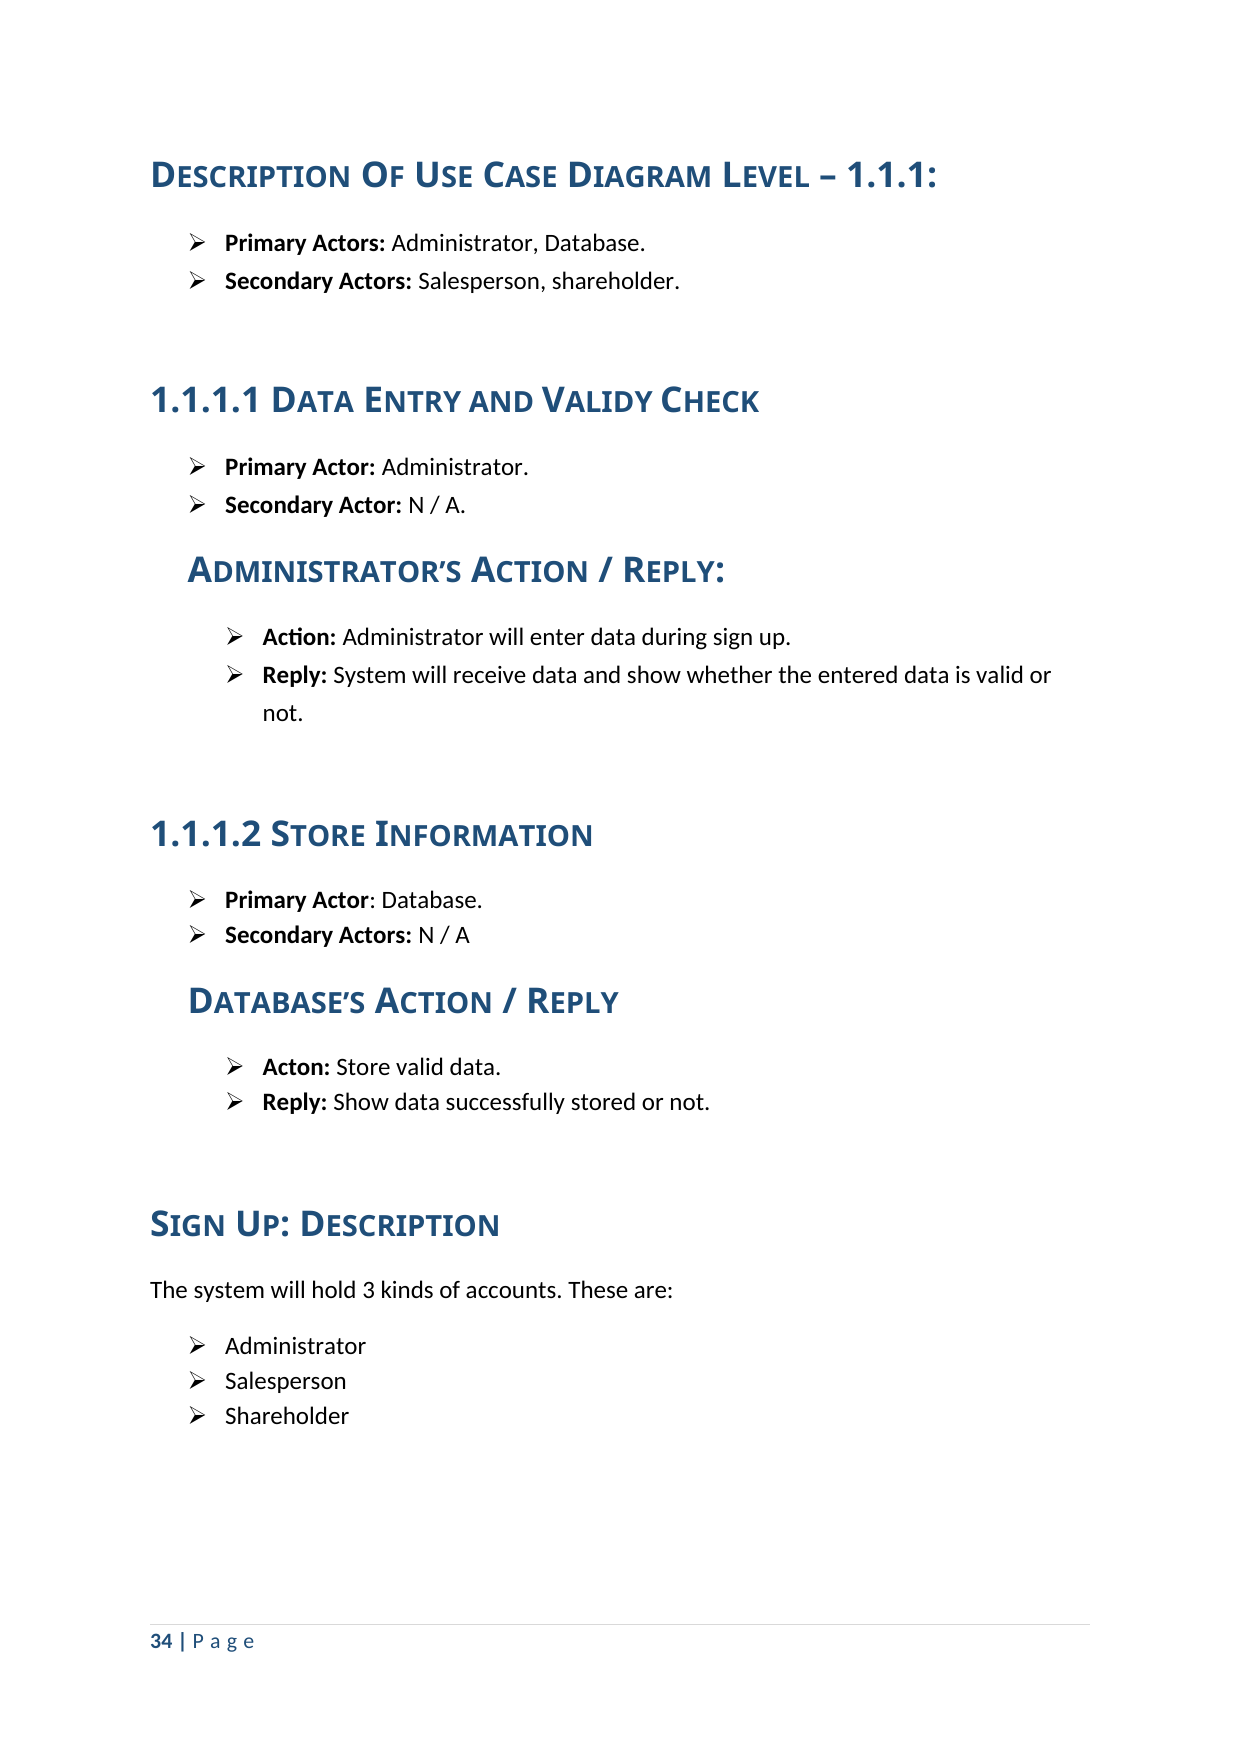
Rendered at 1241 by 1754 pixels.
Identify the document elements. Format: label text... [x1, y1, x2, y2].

list Acton: Store valid data. [225, 1051, 1090, 1082]
text 1.1.1.2 STORE INFORMATION [150, 808, 1090, 856]
text DATABASE’S ACTION / REPLY [187, 975, 1090, 1023]
list Reply: System will receive data and show whether the entered data is valid or not. [225, 659, 1090, 728]
list Primary Actor: Administrator. [187, 451, 1090, 482]
list Administrator [187, 1330, 1090, 1361]
text SIGN UP: DESCRIPTION [150, 1198, 1090, 1246]
text ADMINISTRATOR’S ACTION / REPLY: [187, 544, 1090, 593]
text 1.1.1.1 DATA ENTRY AND VALIDY CHECK [150, 374, 1090, 423]
list Reply: Show data successfully stored or not. [225, 1086, 1090, 1117]
list Secondary Actors: Salesperson, shareholder. [187, 265, 1090, 296]
list Action: Administrator will enter data during sign up. [225, 621, 1090, 652]
list Secondary Actor: N / A. [187, 489, 1090, 520]
list Primary Actor: Database. [187, 884, 1090, 915]
list Shareholder [187, 1400, 1090, 1431]
list Secondary Actors: N / A [187, 919, 1090, 950]
list Primary Actors: Administrator, Database. [187, 227, 1090, 257]
text The system will hold 3 kinds of accounts. These are: [150, 1274, 1090, 1305]
list Salesperson [187, 1365, 1090, 1396]
text DESCRIPTION OF USE CASE DIAGRAM LEVEL – 1.1.1: [150, 150, 1090, 198]
